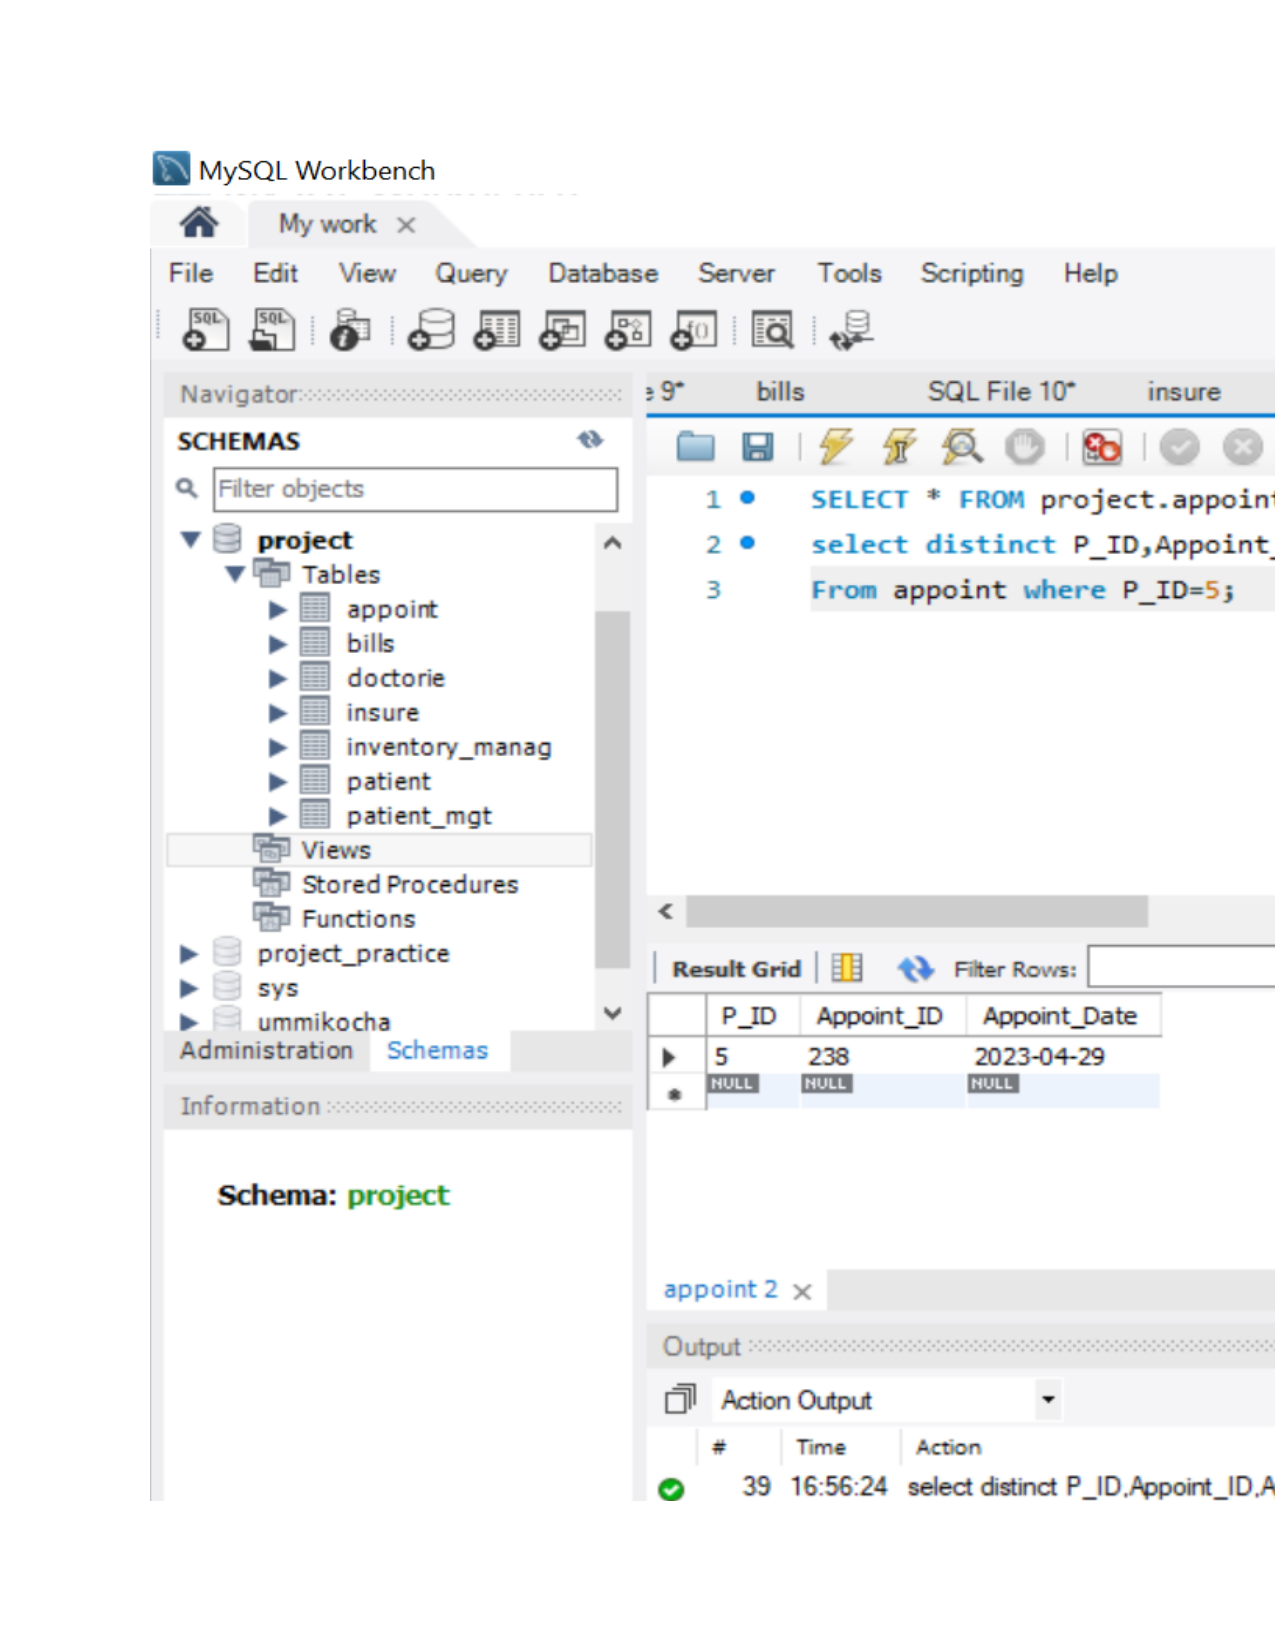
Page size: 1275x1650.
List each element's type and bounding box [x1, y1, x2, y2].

picture [150, 150, 1275, 1501]
